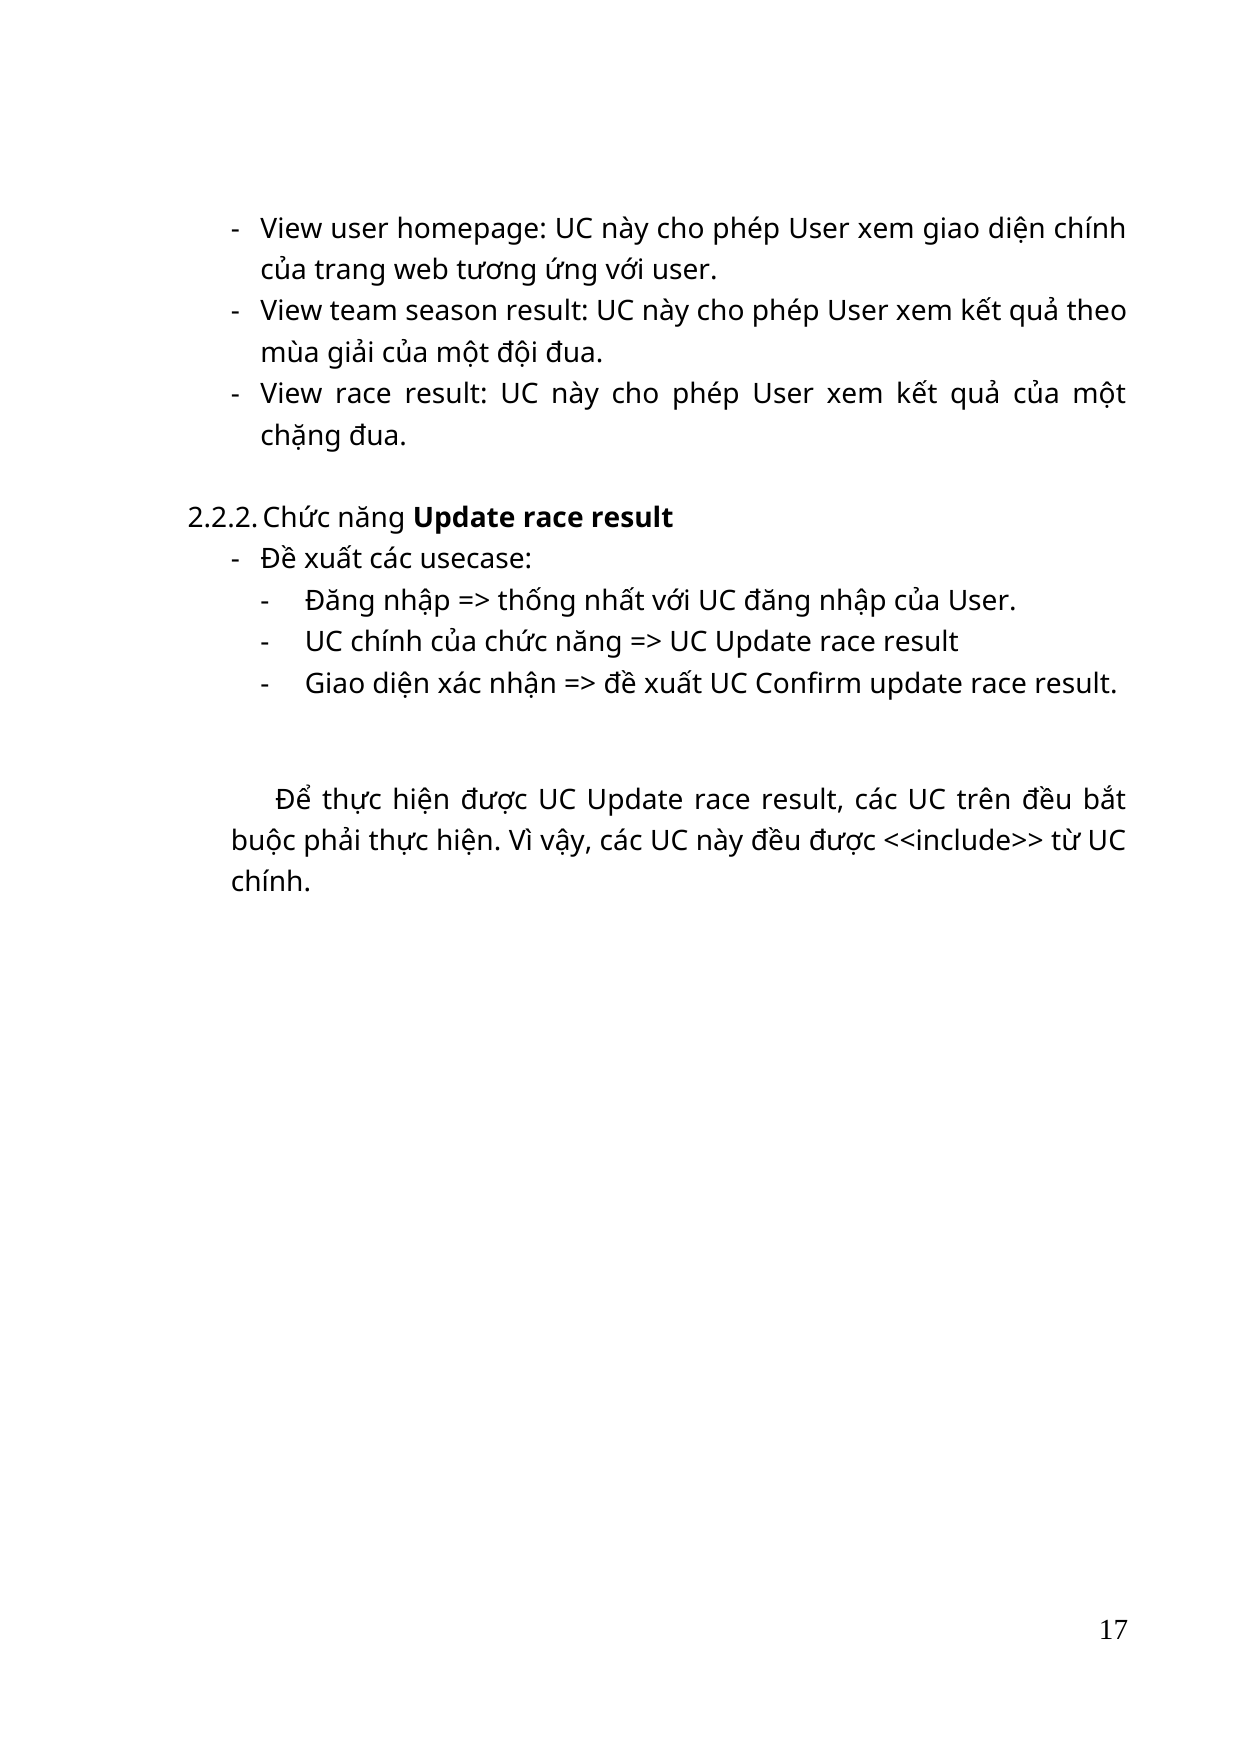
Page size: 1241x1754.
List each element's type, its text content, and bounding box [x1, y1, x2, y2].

list View race result: UC này cho phép User xem kết quả của một chặng đua. [231, 373, 1128, 453]
list View user homepage: UC này cho phép User xem giao diện chính của trang web tương ứng với user. [231, 208, 1128, 288]
list Đăng nhập => thống nhất với UC đăng nhập của User. [260, 580, 1128, 618]
list UC chính của chức năng => UC Update race result [260, 622, 1128, 660]
list Giao diện xác nhận => đề xuất UC Confirm update race result. [260, 663, 1128, 701]
list Đề xuất các usecase: [231, 539, 1128, 577]
list View team season result: UC này cho phép User xem kết quả theo mùa giải của một đội đua. [231, 291, 1128, 370]
text Để thực hiện được UC Update race result, các UC trên đều bắt buộc phải thực hiện. Vì vậy, các UC này đều được <<include>> từ UC chính. [231, 779, 1128, 900]
list Chức năng Update race result [187, 497, 1128, 536]
